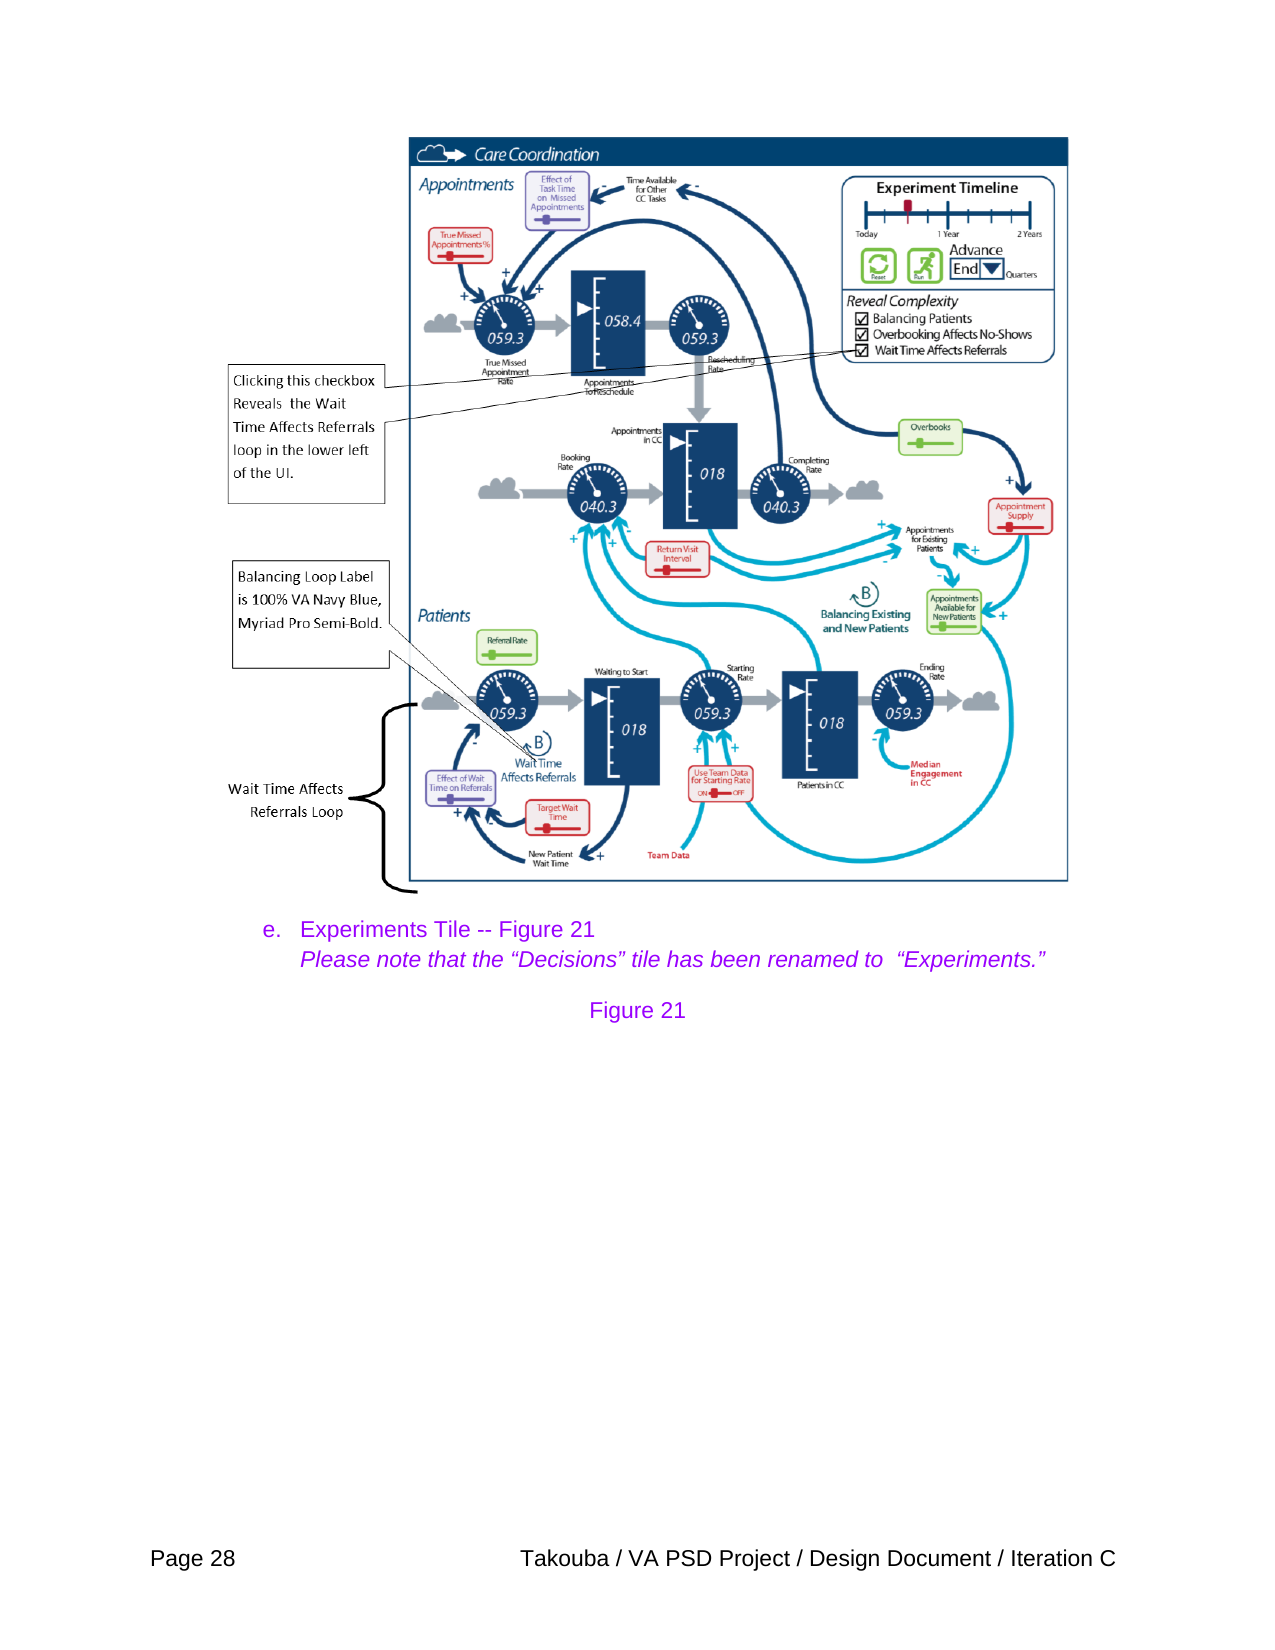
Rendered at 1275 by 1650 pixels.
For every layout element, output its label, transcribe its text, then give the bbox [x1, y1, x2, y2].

list Experiments Tile -- Figure 21 Please note that the “Decisions” tile has been renamed to “Experiments.” [262, 916, 1125, 972]
text Figure 21 [150, 997, 1125, 1059]
picture [150, 112, 1125, 912]
